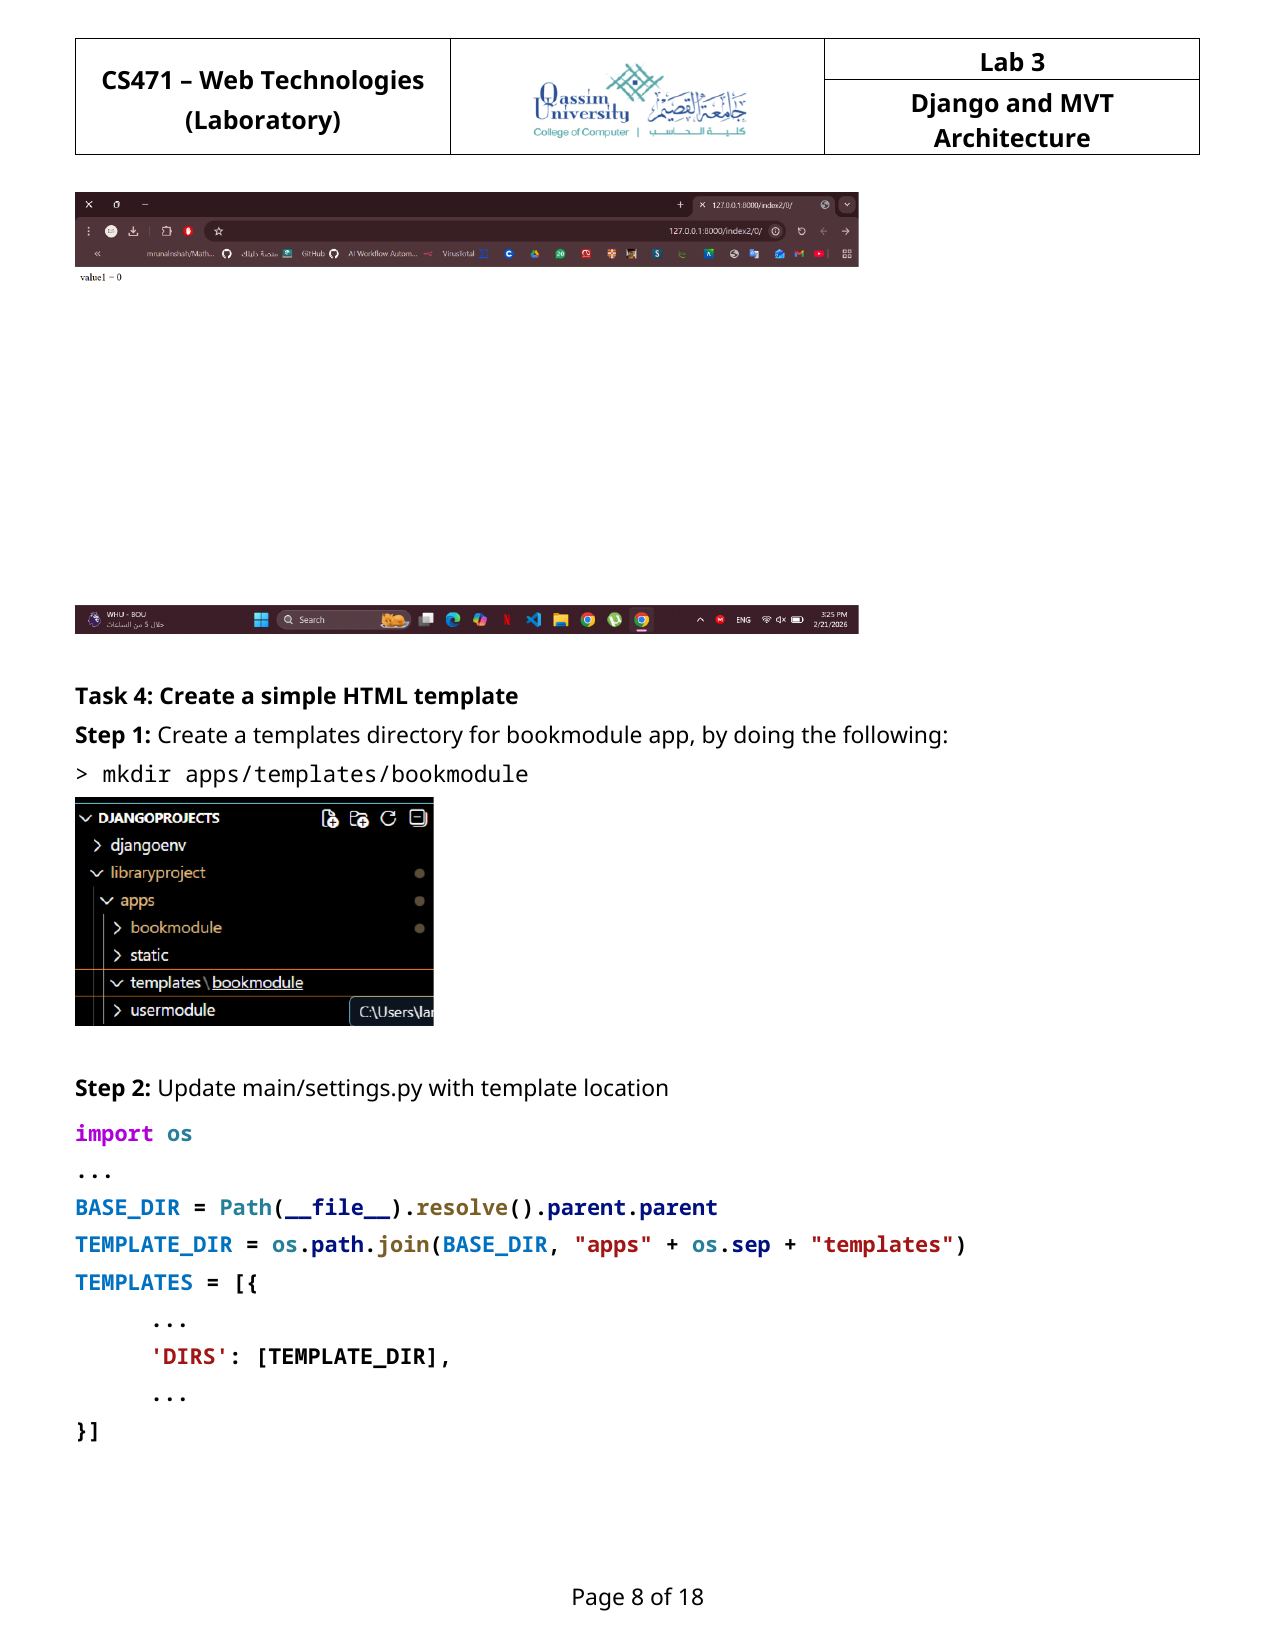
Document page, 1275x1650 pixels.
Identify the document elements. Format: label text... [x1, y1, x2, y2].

text > mkdir apps/templates/bookmodule [75, 758, 1200, 789]
picture [524, 52, 751, 147]
text Task 4: Create a simple HTML template [75, 680, 1200, 711]
picture [75, 192, 859, 634]
text import os [75, 1118, 1200, 1147]
text ... [150, 1304, 1200, 1333]
text TEMPLATE_DIR = os.path.join(BASE_DIR, "apps" + os.sep + "templates") [75, 1229, 1200, 1259]
picture [75, 797, 434, 1026]
text Step 1: Create a templates directory for bookmodule app, by doing the following: [75, 719, 1200, 750]
text }] [75, 1415, 1200, 1445]
text ... [150, 1378, 1200, 1408]
text ... [75, 1155, 1200, 1185]
text Step 2: Update main/settings.py with template location [75, 1072, 1200, 1104]
text BASE_DIR = Path(__file__).resolve().parent.parent [75, 1192, 1200, 1222]
text TEMPLATES = [{ [75, 1266, 1200, 1296]
text 'DIRS': [TEMPLATE_DIR], [150, 1341, 1200, 1371]
